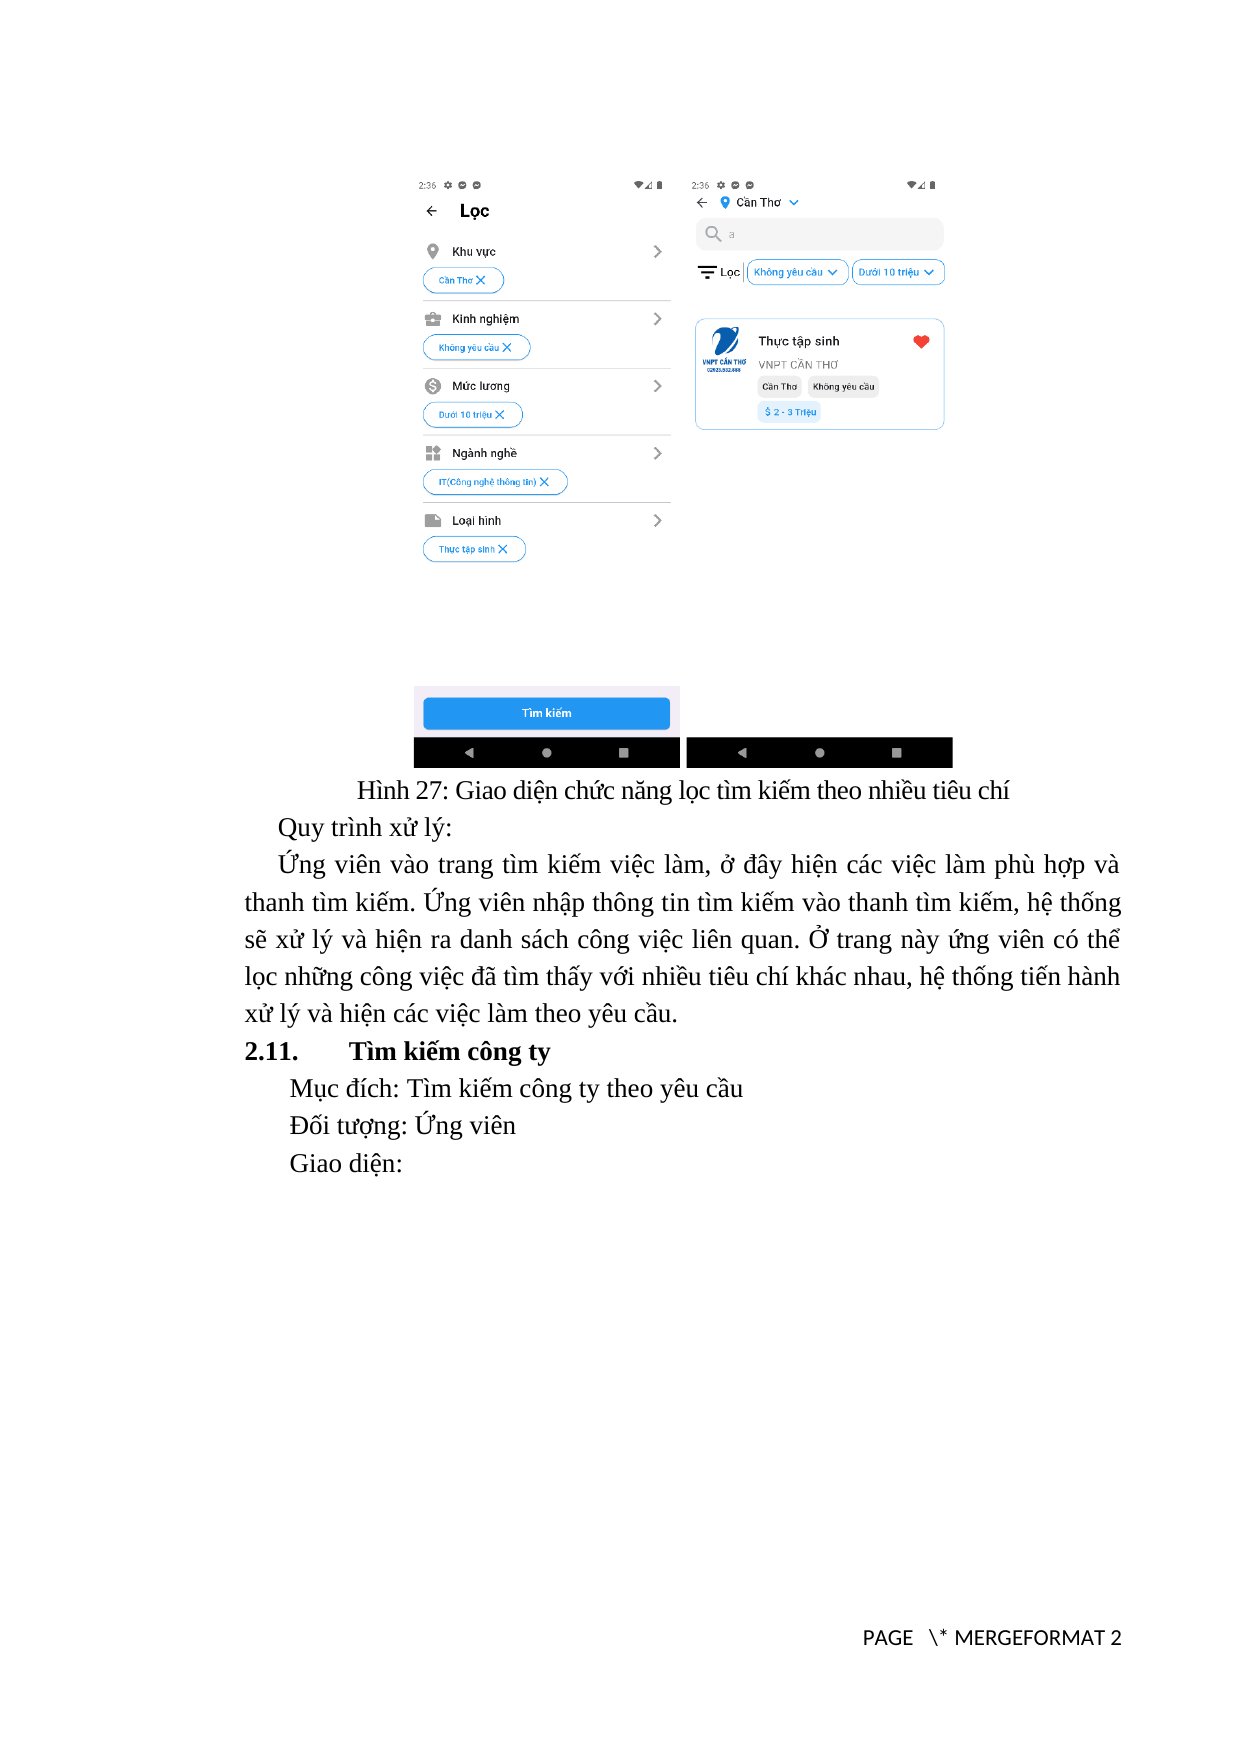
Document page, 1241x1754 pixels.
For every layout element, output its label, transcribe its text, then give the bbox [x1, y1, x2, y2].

text Ứng viên vào trang tìm kiếm việc làm, ở đây hiện các việc làm phù hợp và thanh tìm kiếm. Ứng viên nhập thông tin tìm kiếm vào thanh tìm kiếm, hệ thống sẽ xử lý và hiện ra danh sách công việc liên quan. Ở trang này ứng viên có thể lọc những công việc đã tìm thấy với nhiều tiêu chí khác nhau, hệ thống tiến hành xử lý và hiện các việc làm theo yêu cầu. [244, 848, 1122, 1029]
text Đối tượng: Ứng viên [289, 1109, 1122, 1141]
text Giao diện: [289, 1147, 1122, 1178]
picture [686, 177, 953, 768]
list Tìm kiếm công ty [244, 1035, 1122, 1066]
picture [413, 177, 680, 768]
text Mục đích: Tìm kiếm công ty theo yêu cầu [289, 1072, 1122, 1103]
text Hình 27: Giao diện chức năng lọc tìm kiếm theo nhiều tiêu chí [244, 774, 1122, 805]
text Quy trình xử lý: [244, 811, 1122, 842]
